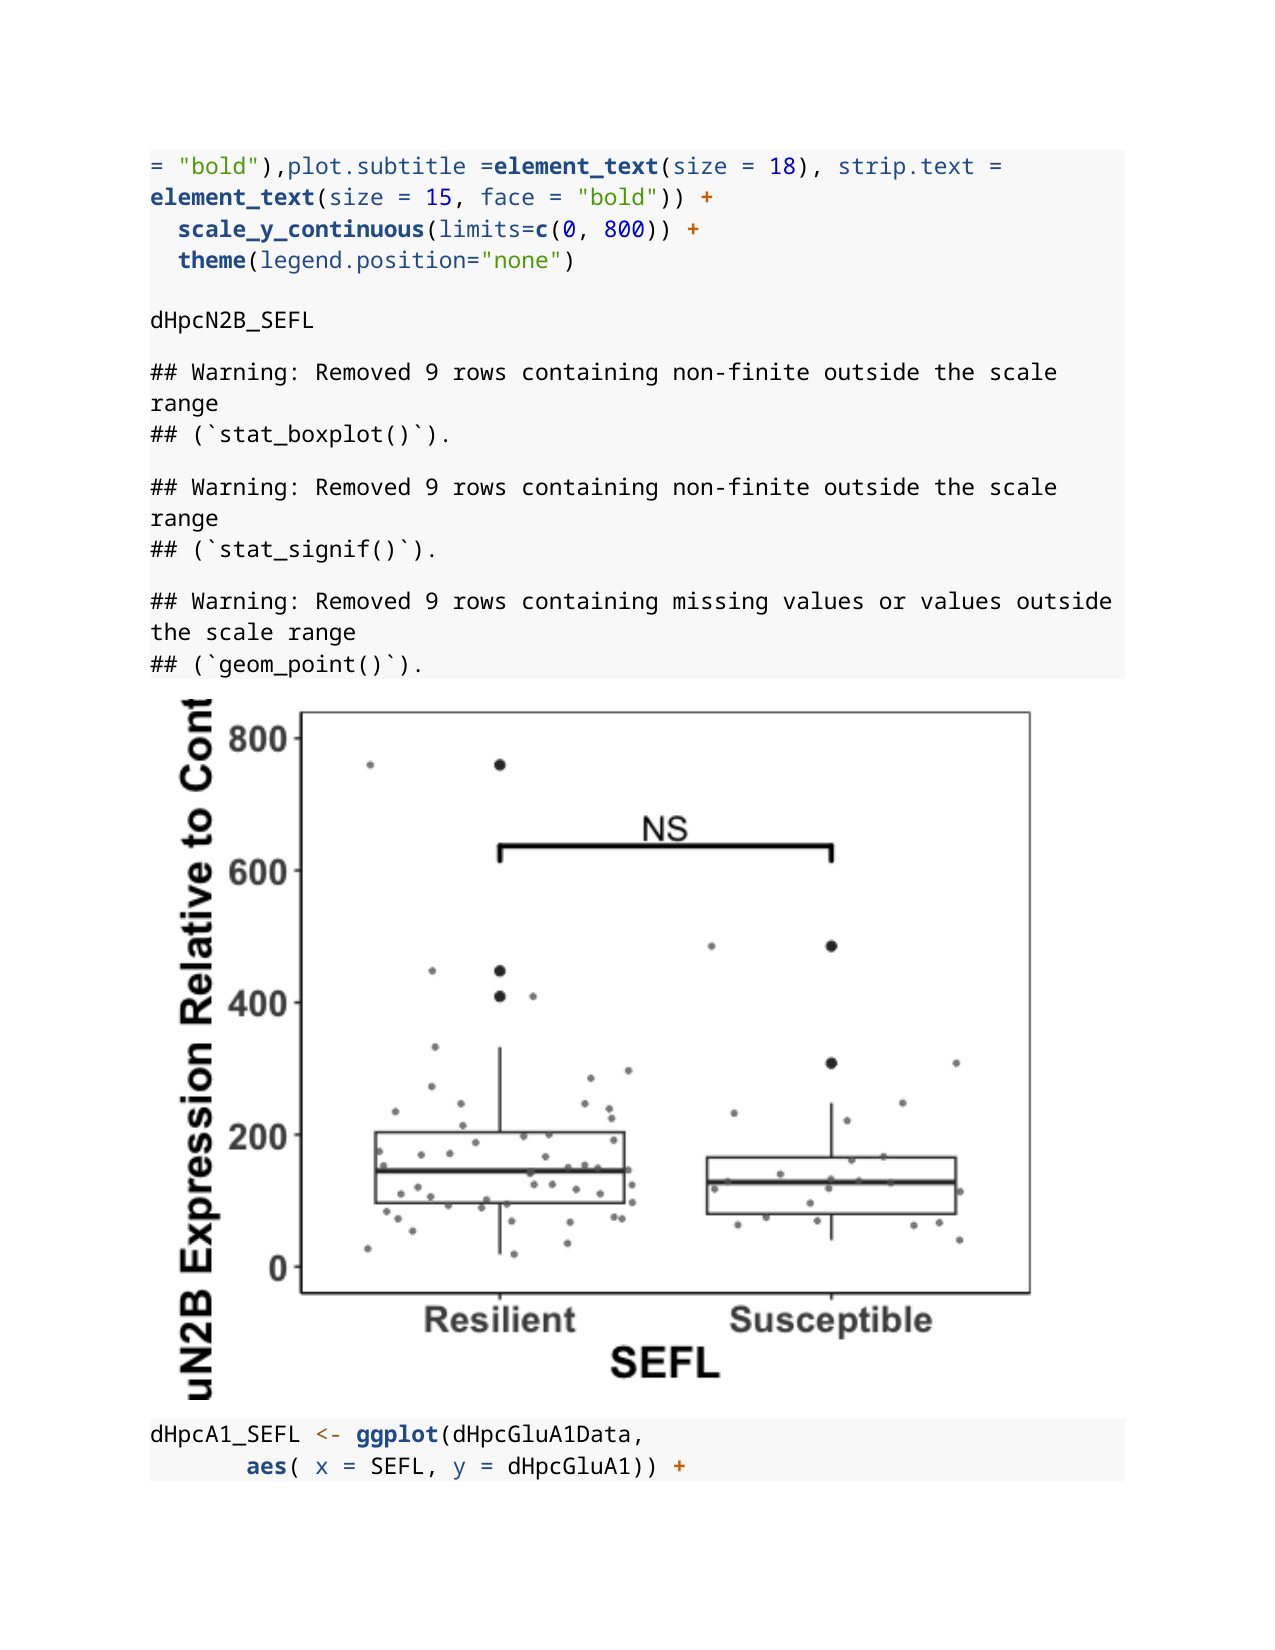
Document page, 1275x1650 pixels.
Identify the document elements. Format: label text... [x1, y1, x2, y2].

picture [168, 699, 1044, 1400]
text ## Warning: Removed 9 rows containing non-finite outside the scale range ## (`stat_signif()`). [150, 470, 1125, 564]
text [150, 150, 1125, 335]
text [150, 1418, 1125, 1481]
text ## Warning: Removed 9 rows containing non-finite outside the scale range ## (`stat_boxplot()`). [150, 356, 1125, 449]
text ## Warning: Removed 9 rows containing missing values or values outside the scale range ## (`geom_point()`). [150, 585, 1125, 679]
